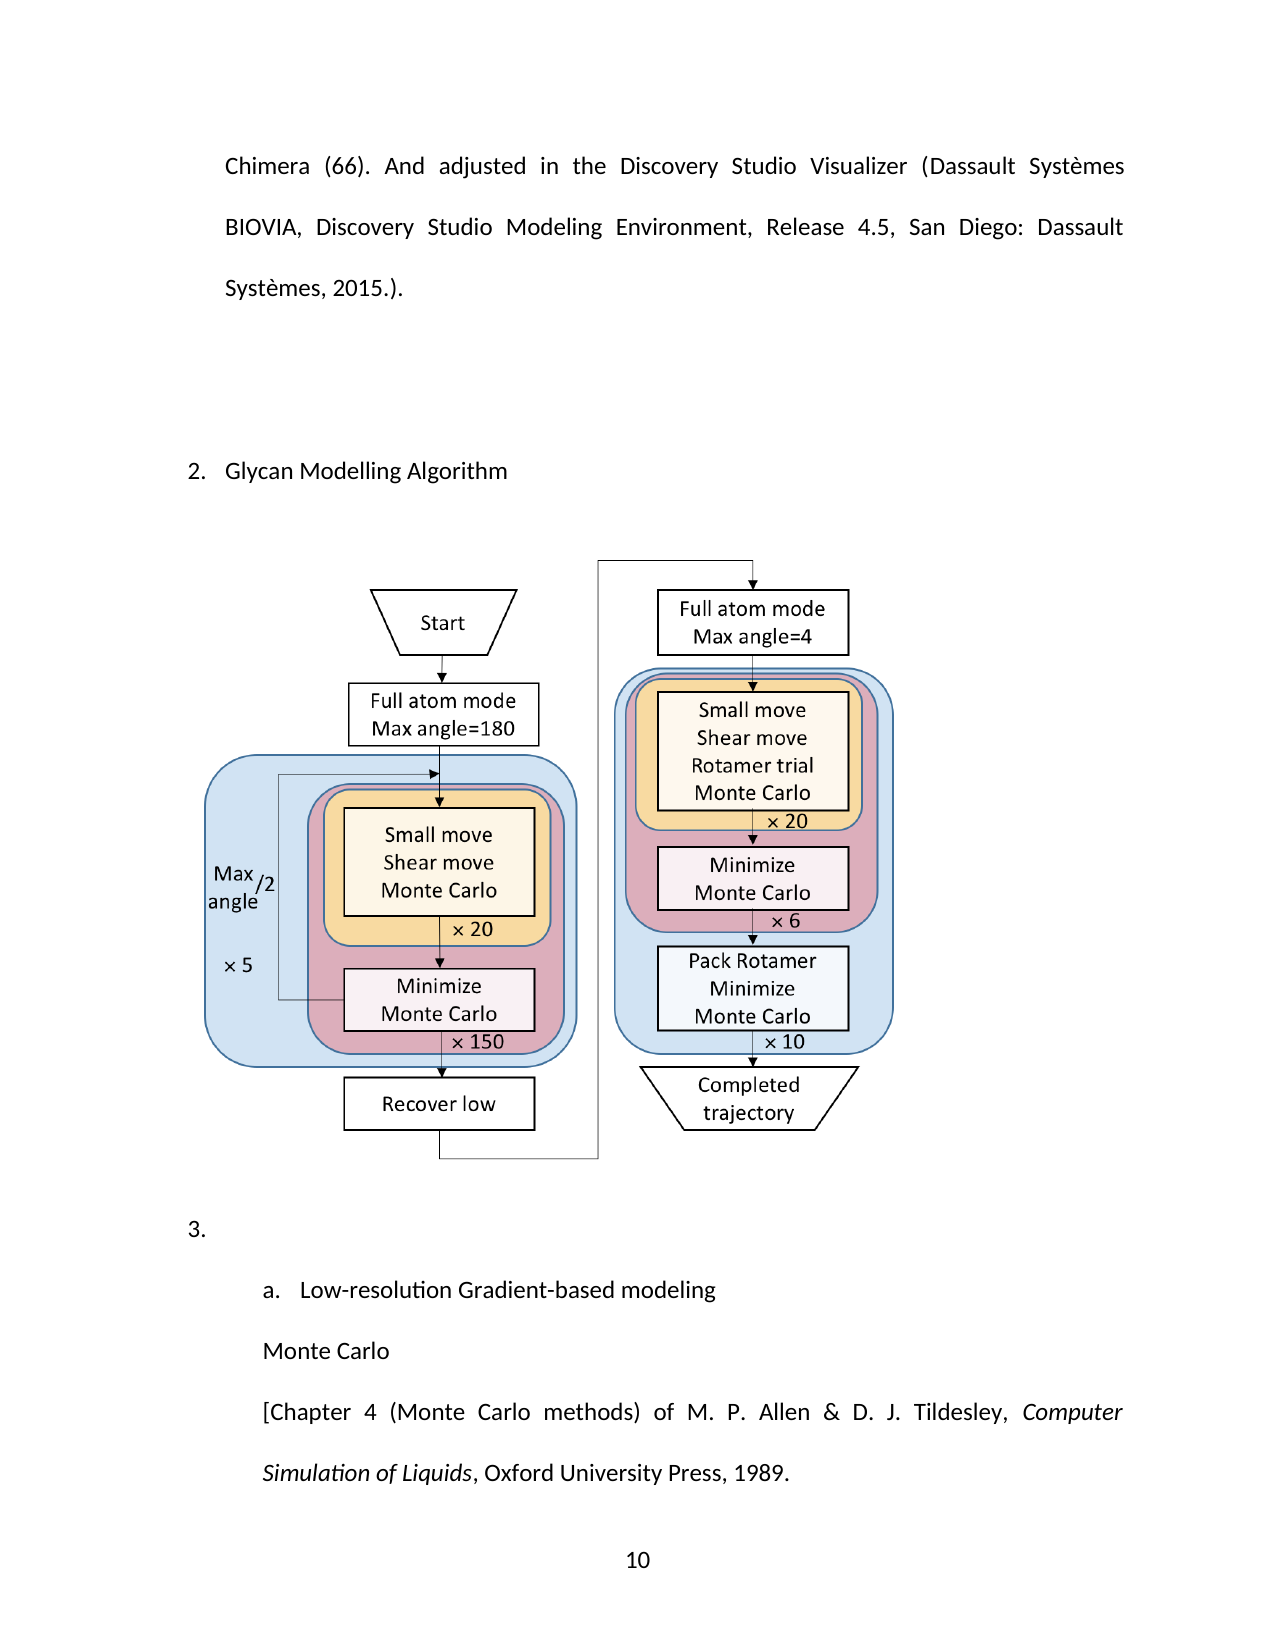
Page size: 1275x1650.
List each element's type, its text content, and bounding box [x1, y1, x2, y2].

list Low-resolution Gradient-based modeling [262, 1274, 1125, 1305]
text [225, 150, 1125, 211]
list Monte Carlo [262, 1335, 1125, 1366]
list [Chapter 4 (Monte Carlo methods) of M. P. Allen & D. J. Tildesley, Computer Simulation of Liquids, Oxford University Press, 1989. [262, 1396, 1125, 1488]
list Glycan Modelling Algorithm [187, 455, 1125, 486]
picture [150, 516, 946, 1183]
